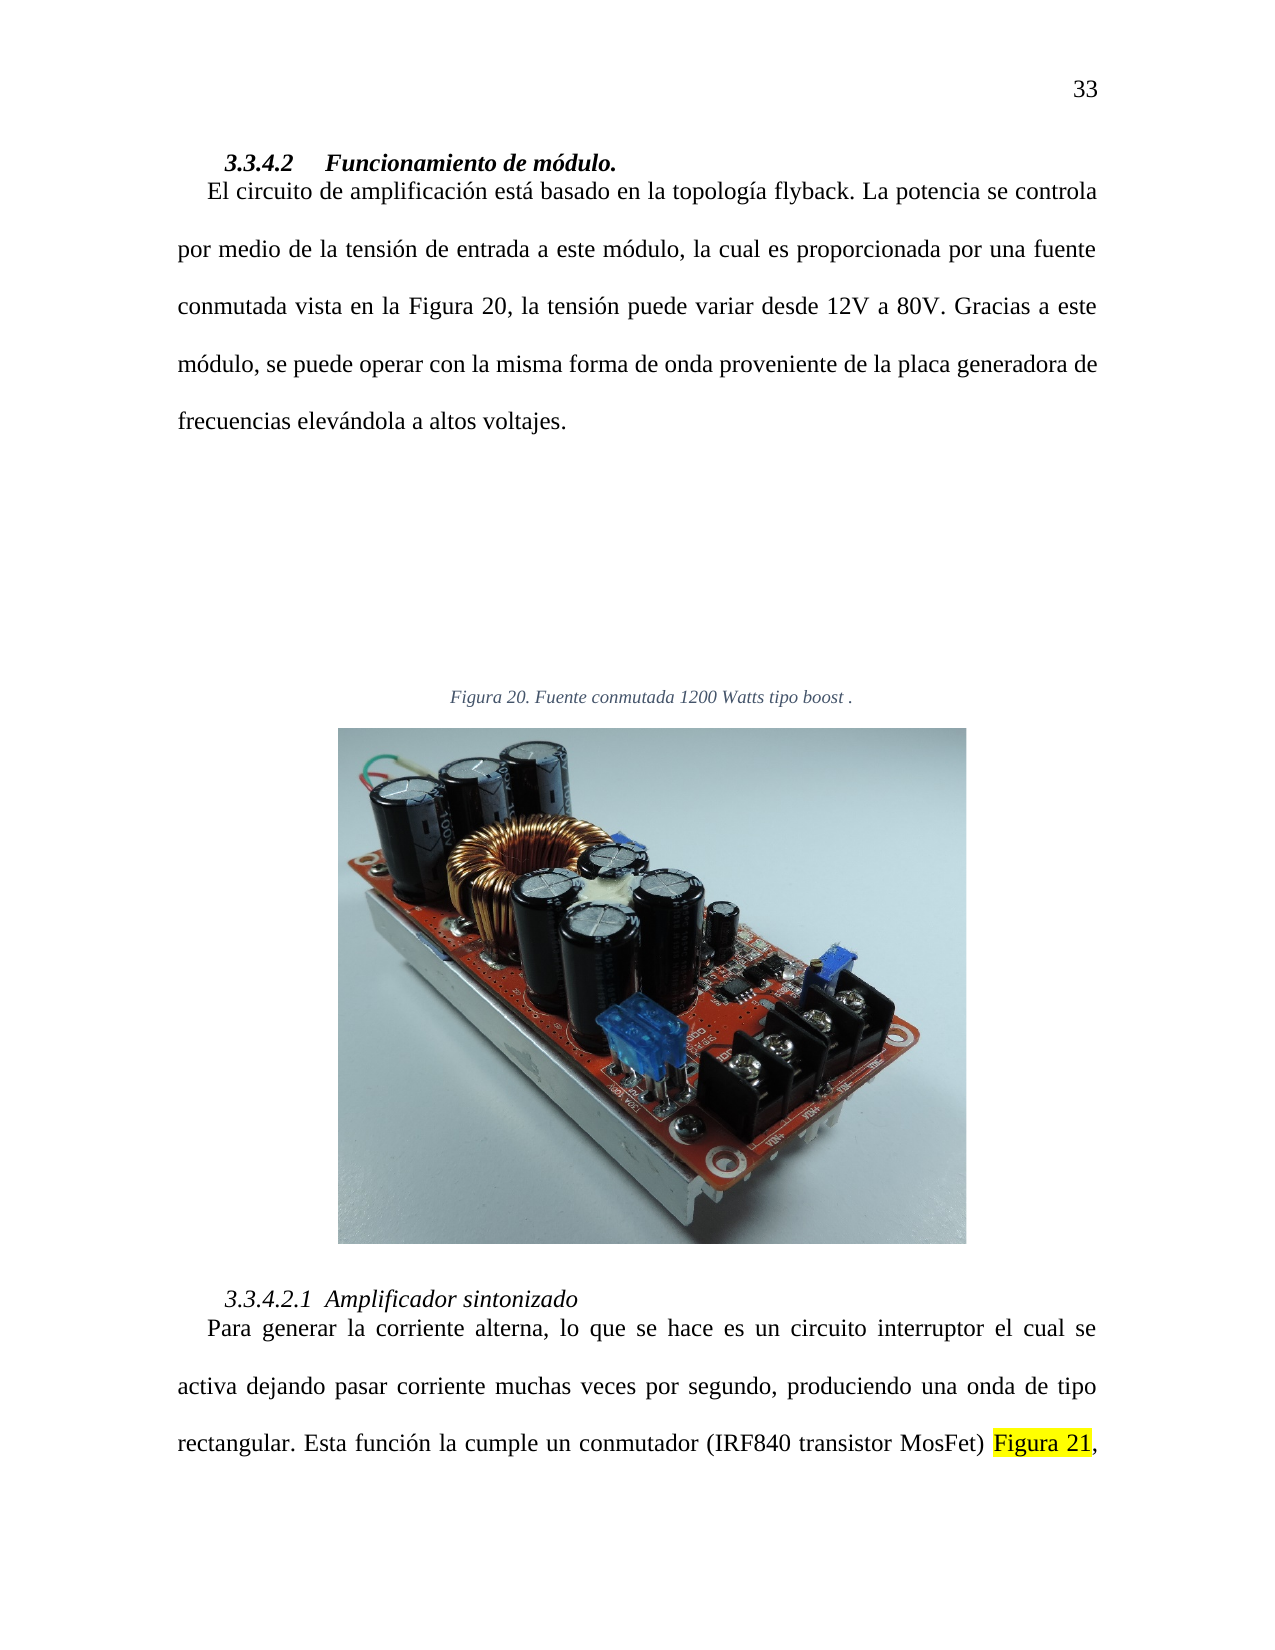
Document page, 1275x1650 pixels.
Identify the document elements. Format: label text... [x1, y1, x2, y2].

subtitle Amplificador sintonizado [177, 1284, 1098, 1313]
text El circuito de amplificación está basado en la topología flyback. La potencia se controla por medio de la tensión de entrada a este módulo, la cual es proporcionada por una fuente conmutada vista en la Figura 20, la tensión puede variar desde 12V a 80V. Gracias a este módulo, se puede operar con la misma forma de onda proveniente de la placa generadora de frecuencias elevándola a altos voltajes. [177, 176, 1098, 435]
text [177, 1313, 1098, 1457]
picture [338, 728, 967, 1244]
subtitle Funcionamiento de módulo. [177, 148, 1098, 176]
text Figura 20. Fuente conmutada 1200 Watts tipo boost . [177, 686, 1098, 708]
